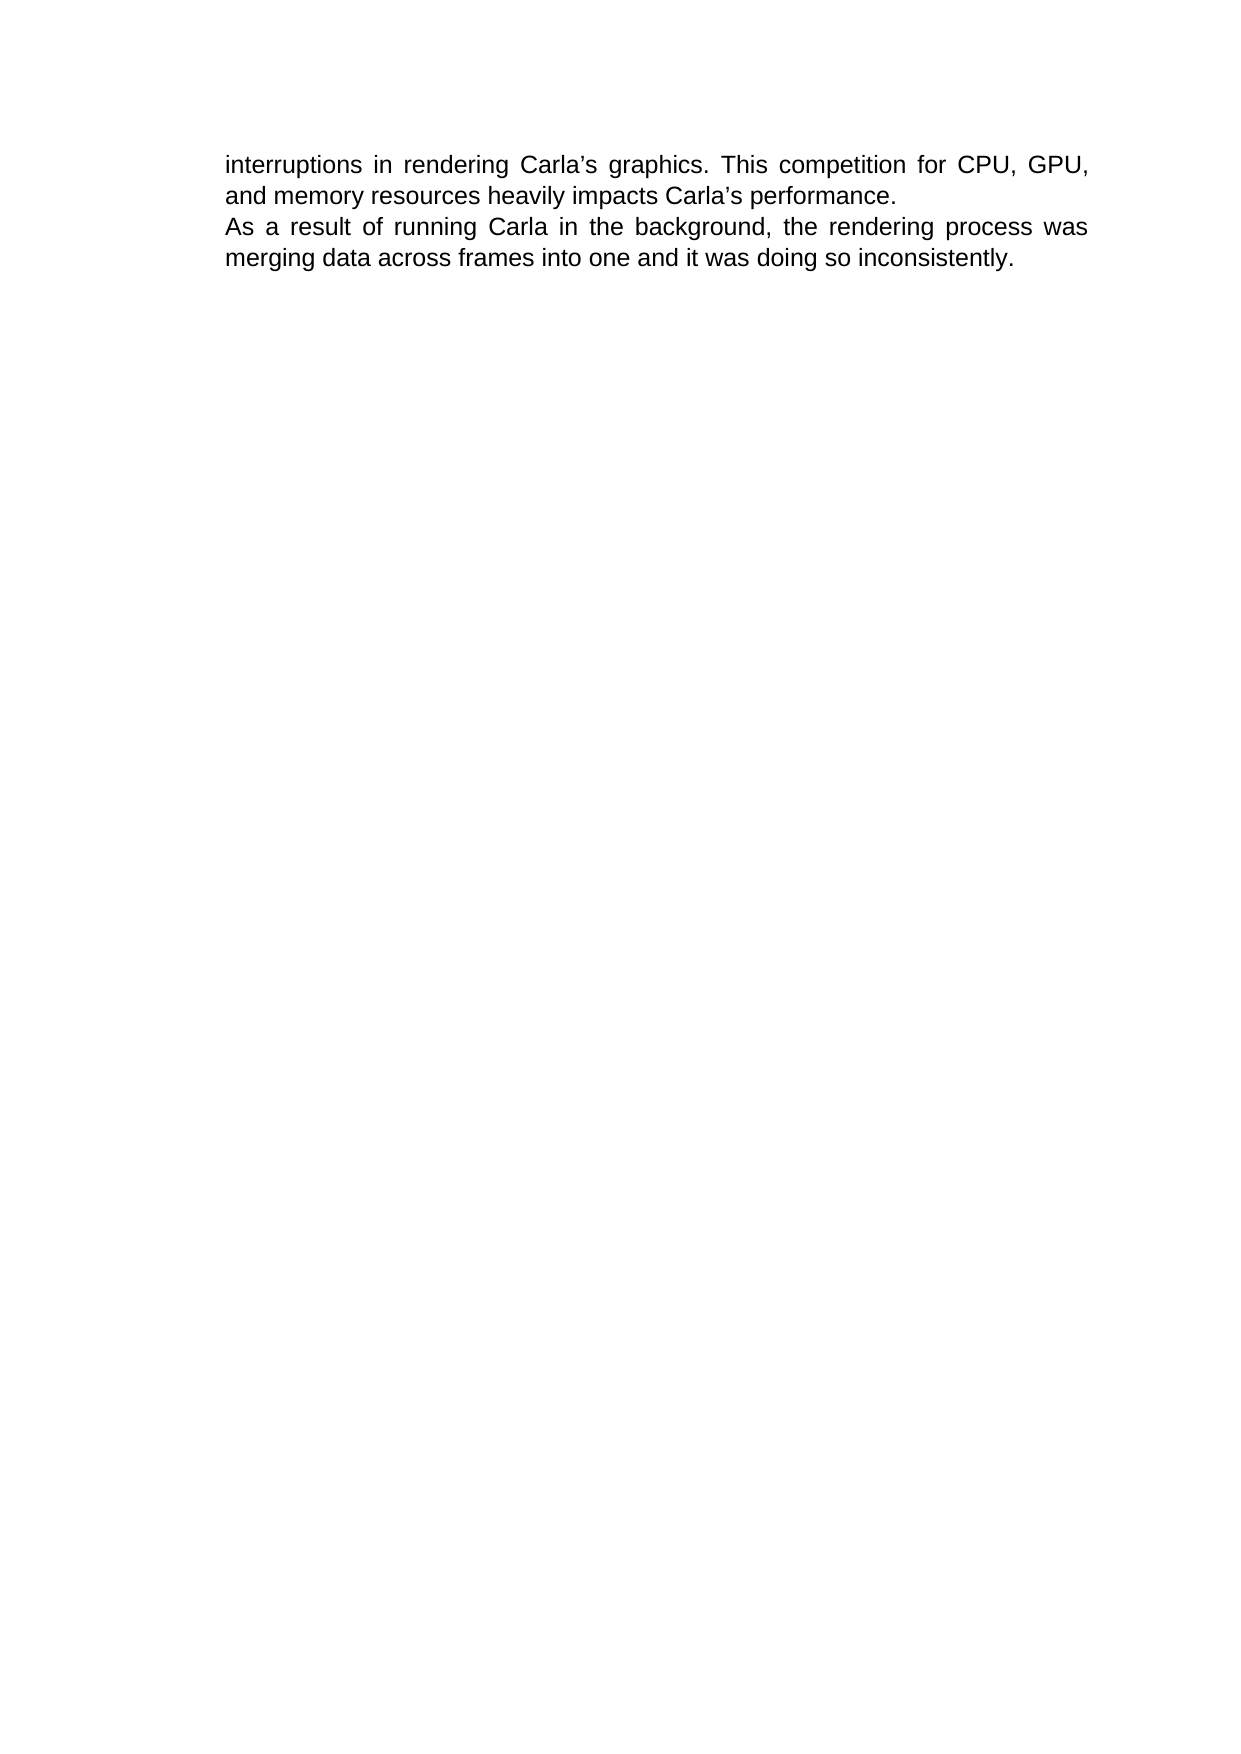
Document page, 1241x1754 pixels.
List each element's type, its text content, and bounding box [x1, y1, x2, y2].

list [225, 150, 1090, 210]
list As a result of running Carla in the background, the rendering process was merging data across frames into one and it was doing so inconsistently. [225, 212, 1090, 272]
